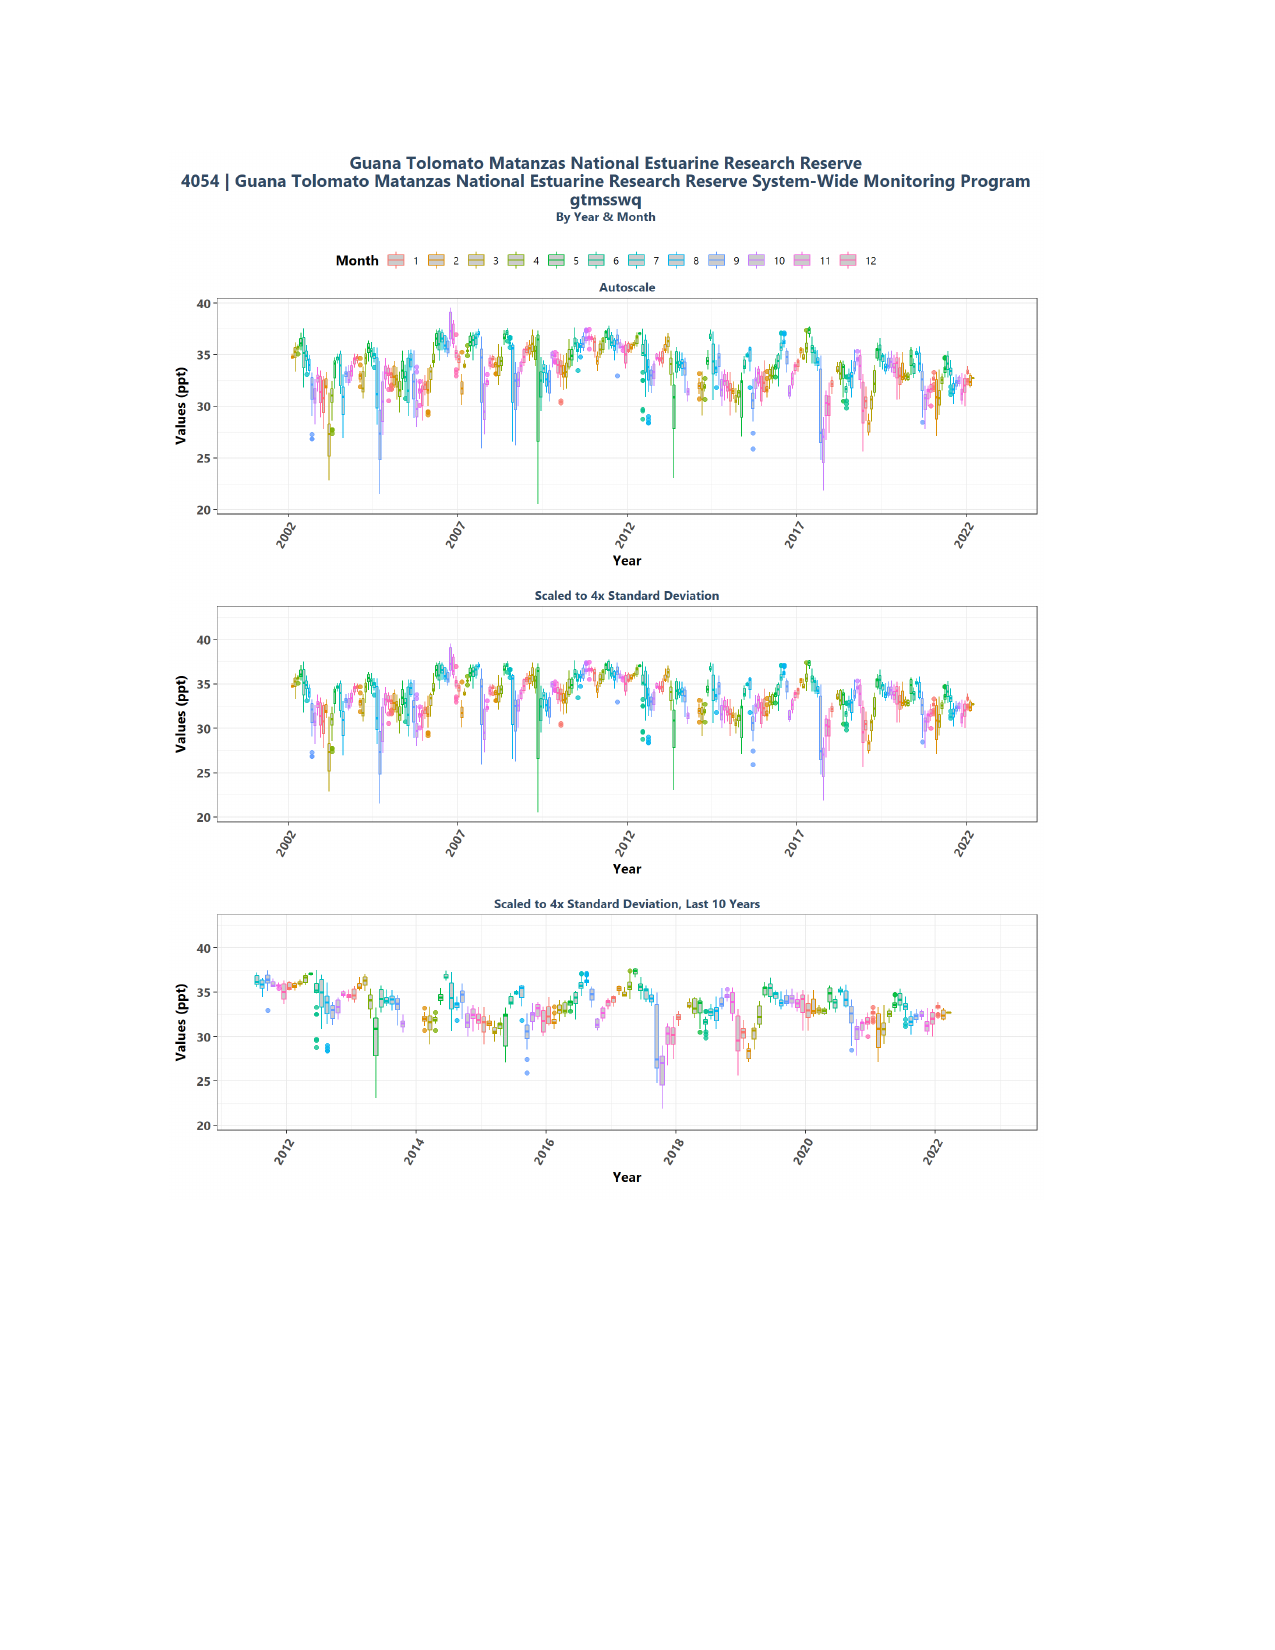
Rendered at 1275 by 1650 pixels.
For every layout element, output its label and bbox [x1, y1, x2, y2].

picture [168, 150, 1044, 1200]
